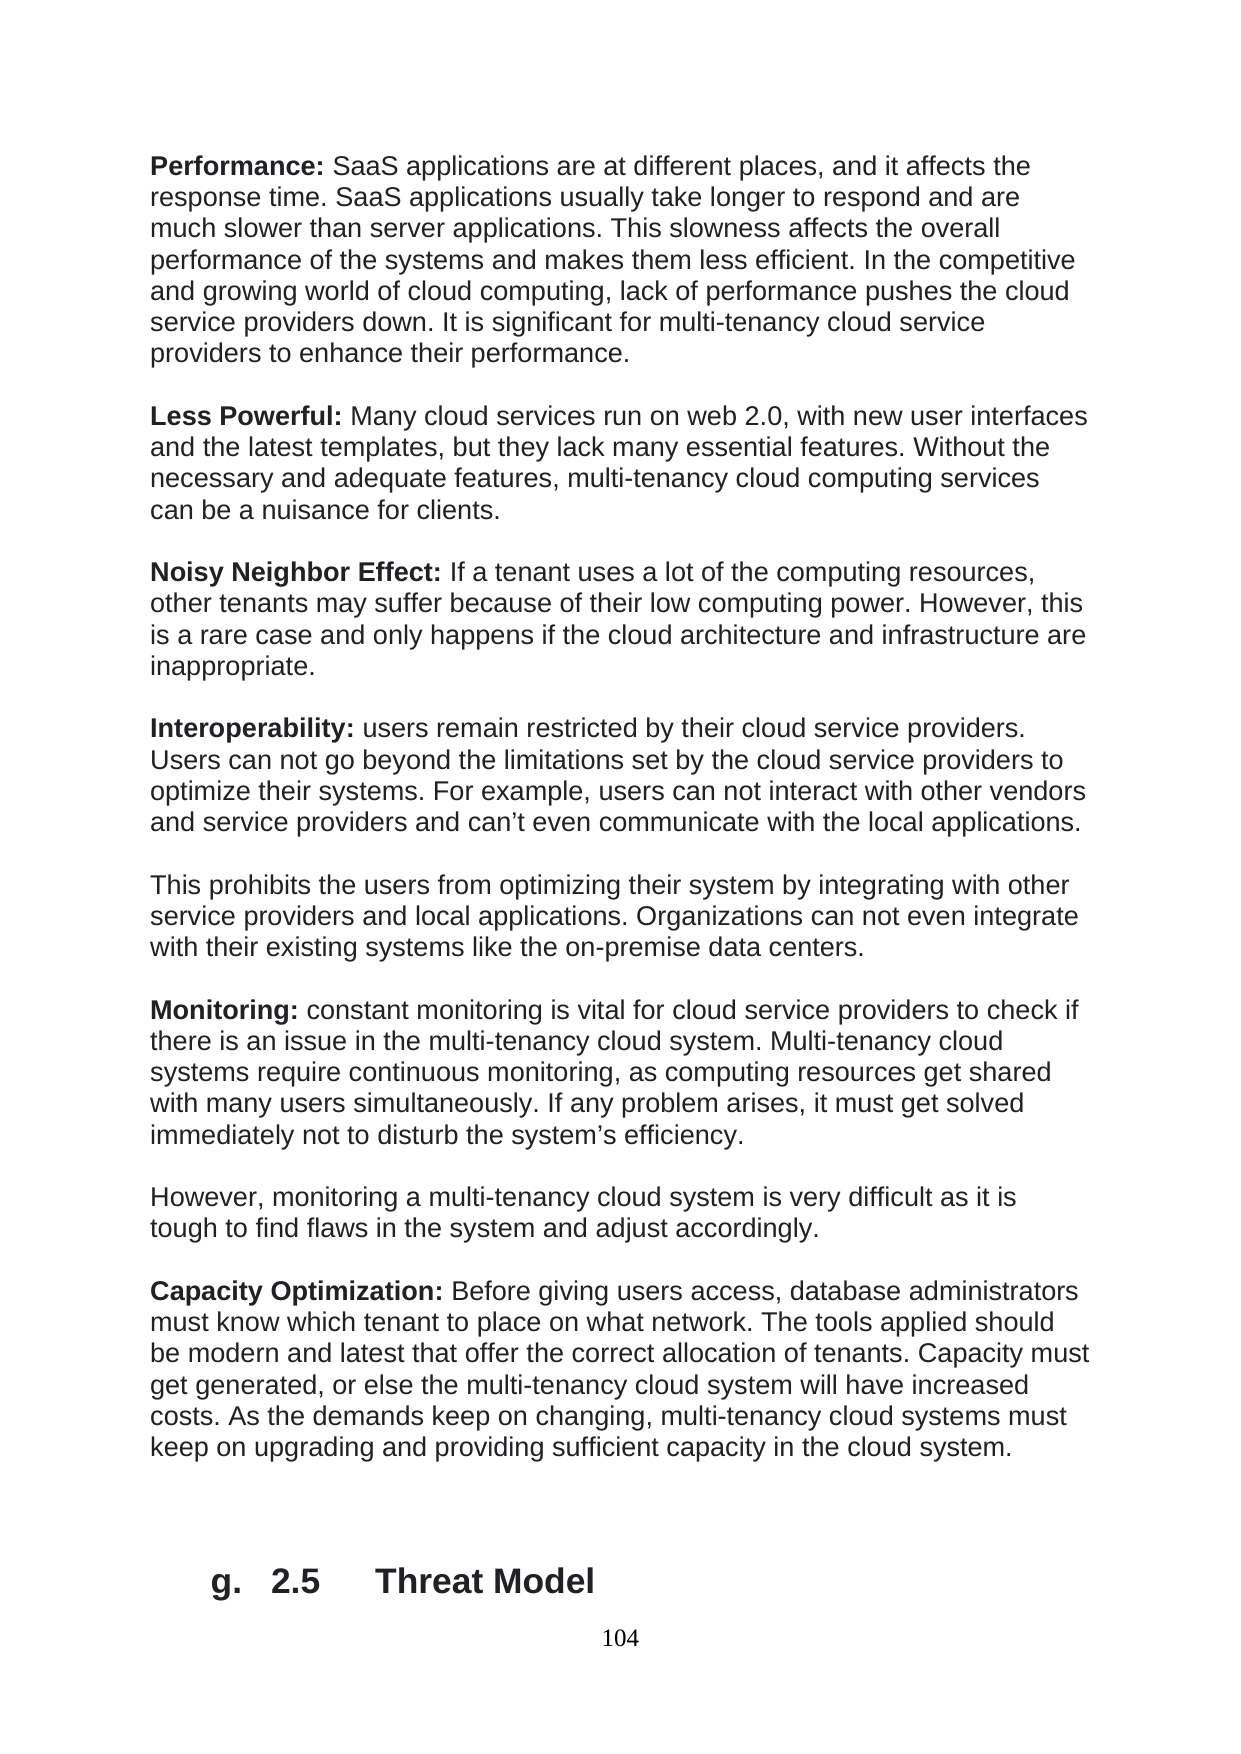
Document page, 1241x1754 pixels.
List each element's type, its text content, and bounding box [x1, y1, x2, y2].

text Interoperability: users remain restricted by their cloud service providers. Users can not go beyond the limitations set by the cloud service providers to optimize their systems. For example, users can not interact with other vendors and service providers and can’t even communicate with the local applications. [150, 712, 1090, 837]
text Less Powerful: Many cloud services run on web 2.0, with new user interfaces and the latest templates, but they lack many essential features. Without the necessary and adequate features, multi-tenancy cloud computing services can be a nuisance for clients. [150, 400, 1090, 525]
subtitle 2.5 Threat Model [210, 1560, 1090, 1601]
text Noisy Neighbor Effect: If a tenant uses a lot of the computing resources, other tenants may suffer because of their low computing power. However, this is a rare case and only happens if the cloud architecture and infrastructure are inappropriate. [150, 556, 1090, 681]
text Performance: SaaS applications are at different places, and it affects the response time. SaaS applications usually take longer to respond and are much slower than server applications. This slowness affects the overall performance of the systems and makes them less efficient. In the competitive and growing world of cloud computing, lack of performance pushes the cloud service providers down. It is significant for multi-tenancy cloud service providers to enhance their performance. [150, 150, 1090, 369]
text Monitoring: constant monitoring is vital for cloud service providers to check if there is an issue in the multi-tenancy cloud system. Multi-tenancy cloud systems require continuous monitoring, as computing resources get shared with many users simultaneously. If any problem arises, it must get solved immediately not to disturb the system’s efficiency. [150, 994, 1090, 1150]
text However, monitoring a multi-tenancy cloud system is very difficult as it is tough to find flaws in the system and adjust accordingly. [150, 1181, 1090, 1244]
text Capacity Optimization: Before giving users access, database administrators must know which tenant to place on what network. The tools applied should be modern and latest that offer the correct allocation of tenants. Capacity must get generated, or else the multi-tenancy cloud system will have increased costs. As the demands keep on changing, multi-tenancy cloud systems must keep on upgrading and providing sufficient capacity in the cloud system. [150, 1275, 1090, 1462]
text This prohibits the users from optimizing their system by integrating with other service providers and local applications. Organizations can not even integrate with their existing systems like the on-premise data centers. [150, 869, 1090, 962]
